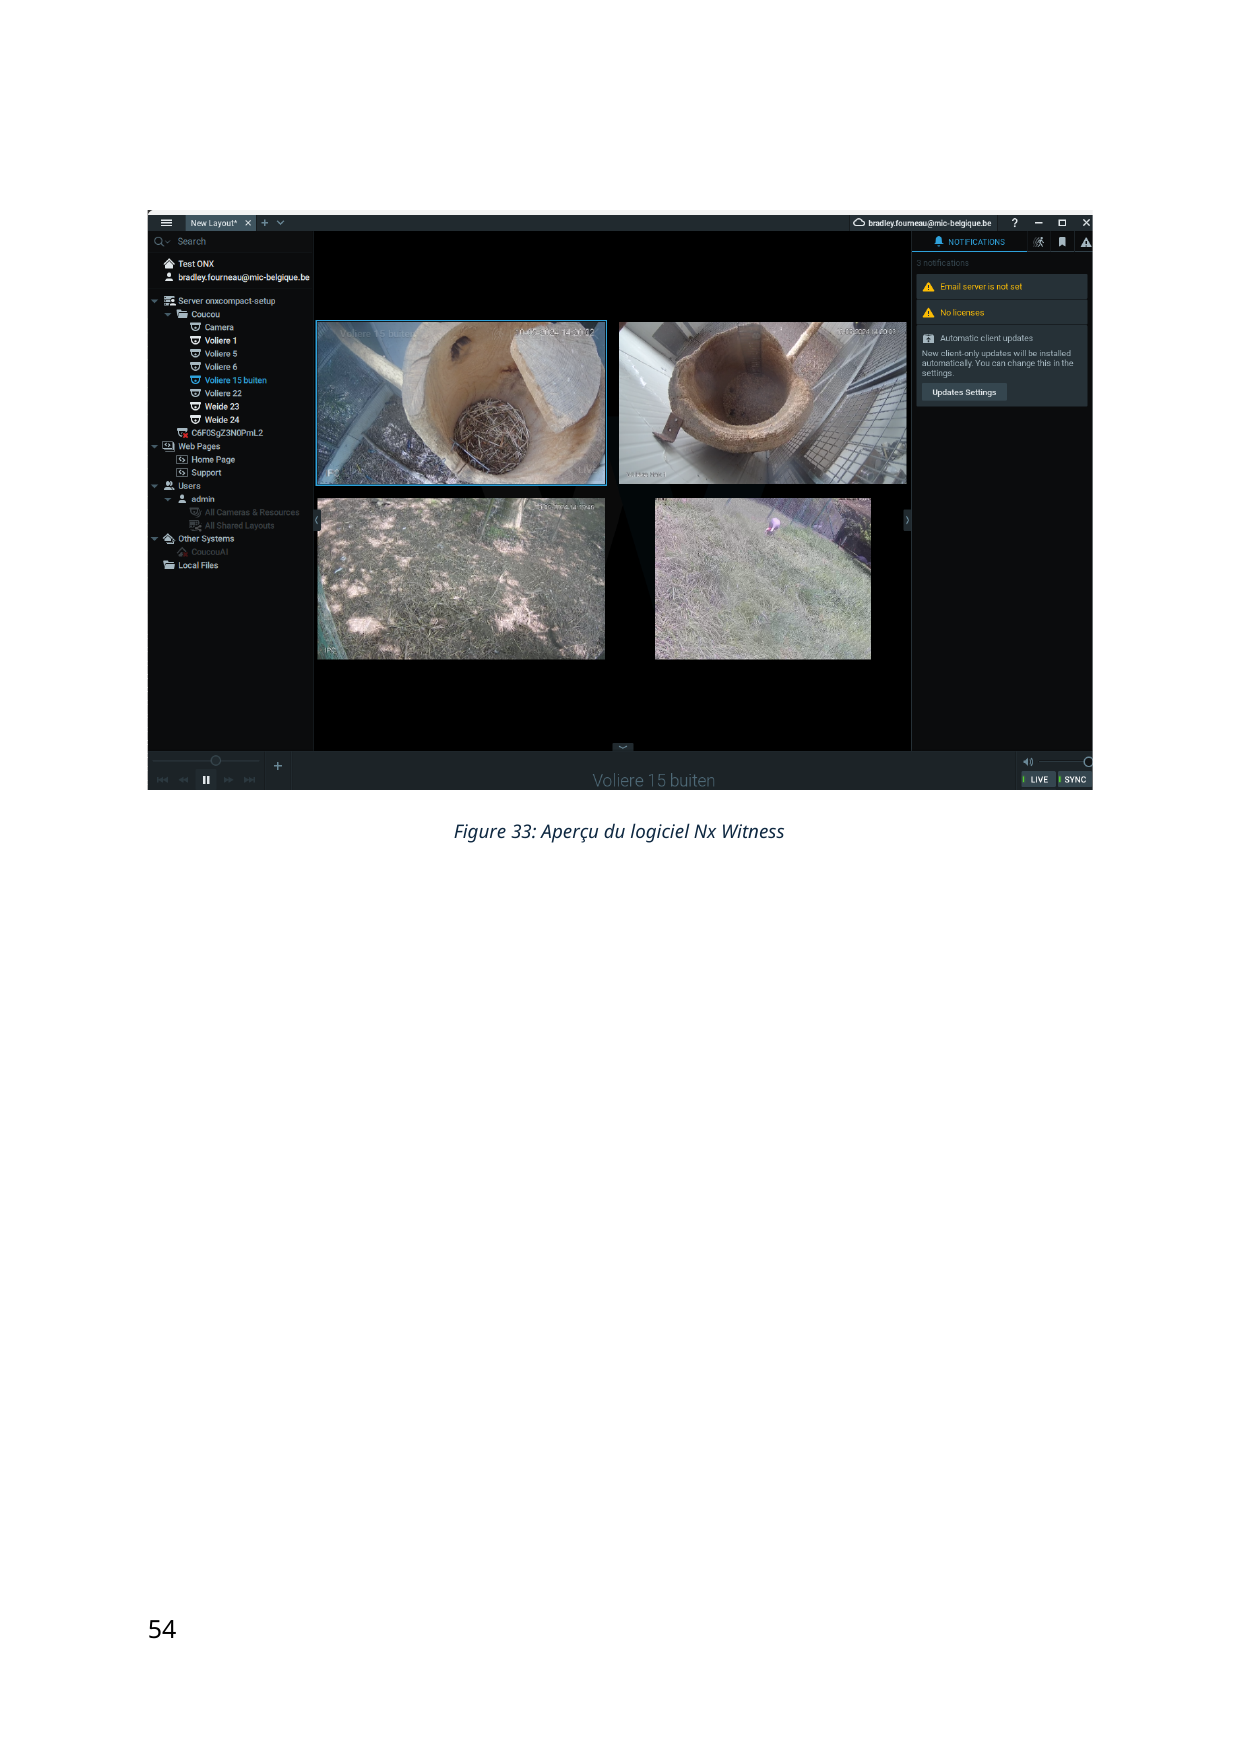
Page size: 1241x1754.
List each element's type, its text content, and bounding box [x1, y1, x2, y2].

text Figure 33: Aperçu du logiciel Nx Witness [148, 819, 1093, 844]
picture [147, 210, 1093, 790]
